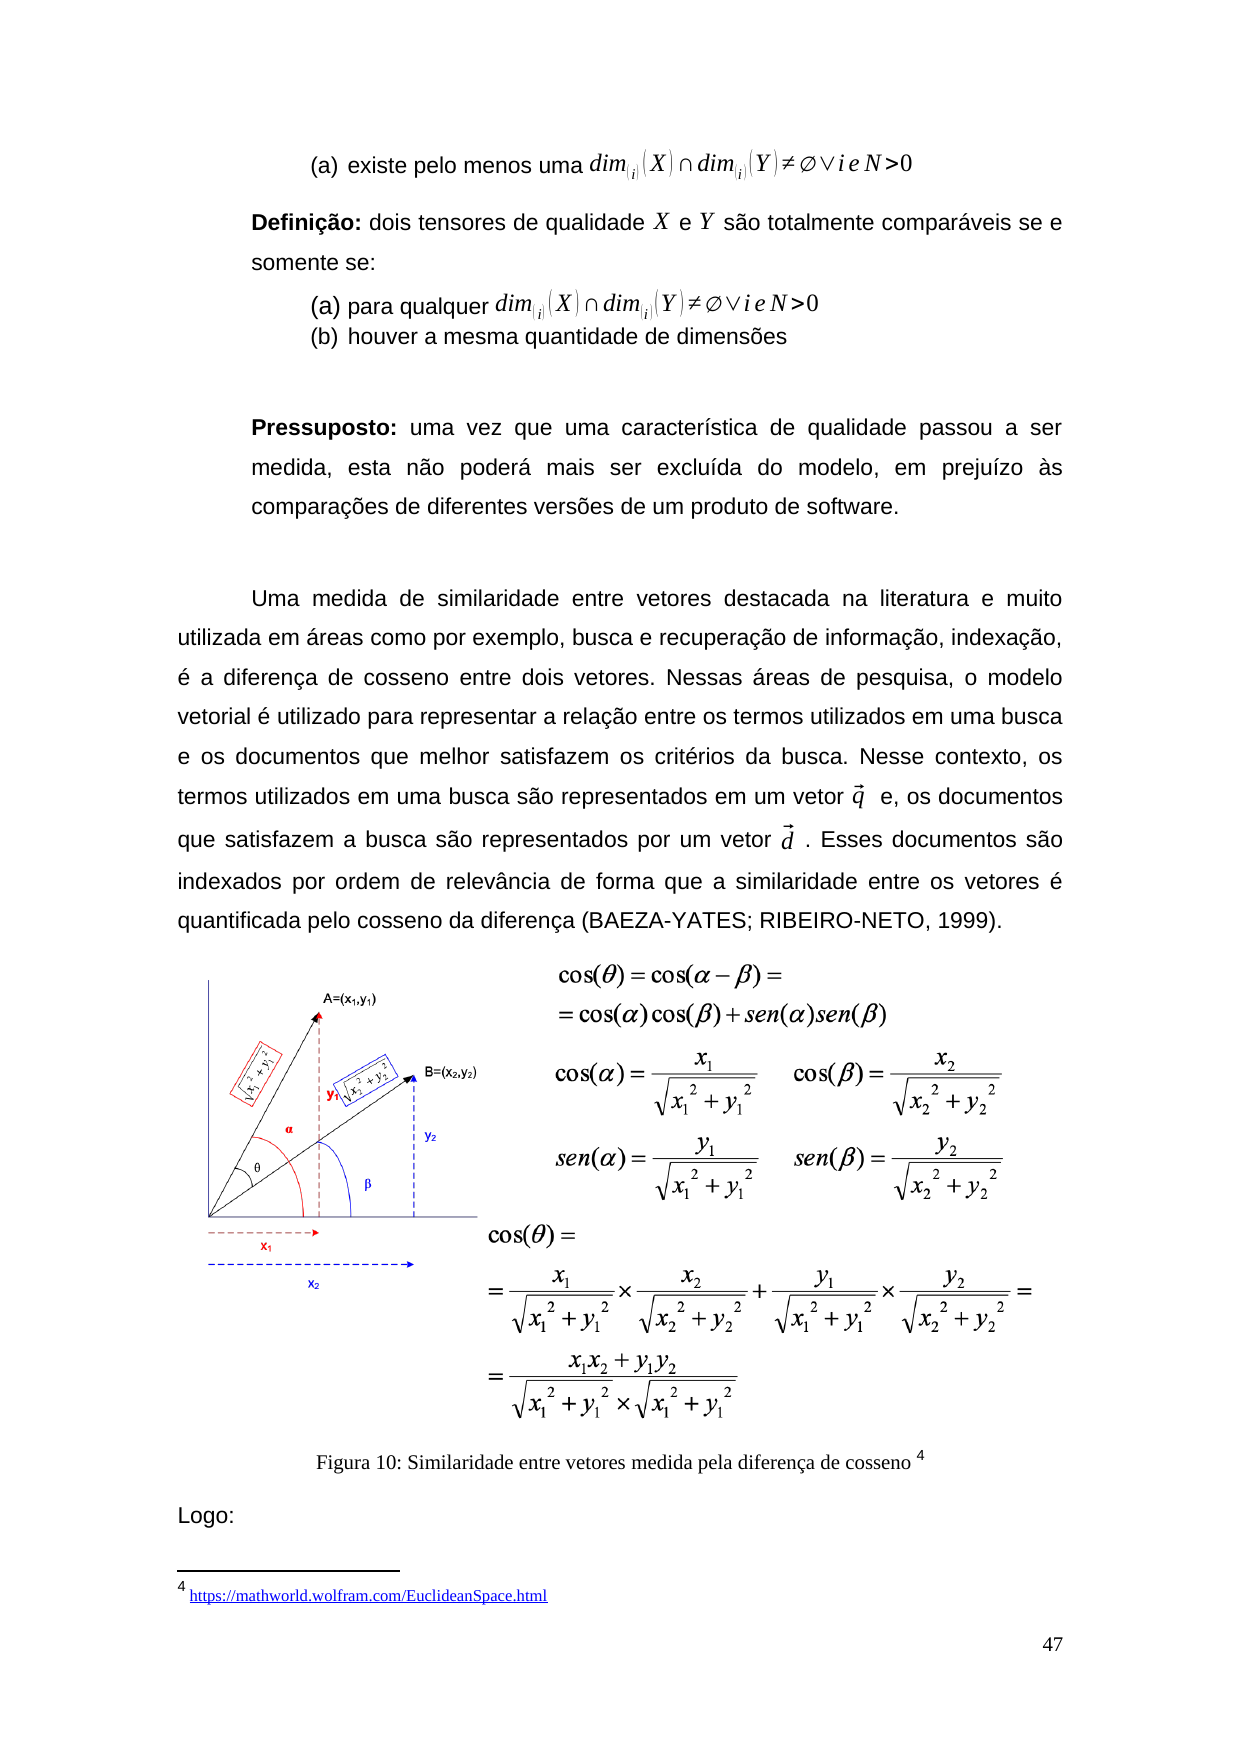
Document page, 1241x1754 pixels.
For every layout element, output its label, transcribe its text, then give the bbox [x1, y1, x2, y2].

list houver a mesma quantidade de dimensões [310, 323, 1063, 349]
list existe pelo menos uma [310, 148, 1063, 182]
picture [207, 959, 1034, 1420]
text Logo: [177, 1502, 1063, 1528]
text Figura 10: Similaridade entre vetores medida pela diferença de cosseno [177, 1446, 1063, 1475]
list para qualquer [310, 288, 1063, 323]
text Uma medida de similaridade entre vetores destacada na literatura e muito utilizada em áreas como por exemplo, busca e recuperação de informação, indexação, é a diferença de cosseno entre dois vetores. Nessas áreas de pesquisa, o modelo vetorial é utilizado para representar a relação entre os termos utilizados em uma busca e os documentos que melhor satisfazem os critérios da busca. Nesse contexto, os termos utilizados em uma busca são representados em um vetor e, os documentos que satisfazem a busca são representados por um vetor . Esses documentos são indexados por ordem de relevância de forma que a similaridade entre os vetores é quantificada pelo cosseno da diferença (BAEZA-YATES; RIBEIRO-NETO, 1999). [177, 585, 1063, 933]
text Definição: dois tensores de qualidade e são totalmente comparáveis se e somente se: [251, 208, 1063, 275]
text Pressuposto: uma vez que uma característica de qualidade passou a ser medida, esta não poderá mais ser excluída do modelo, em prejuízo às comparações de diferentes versões de um produto de software. [251, 414, 1063, 520]
